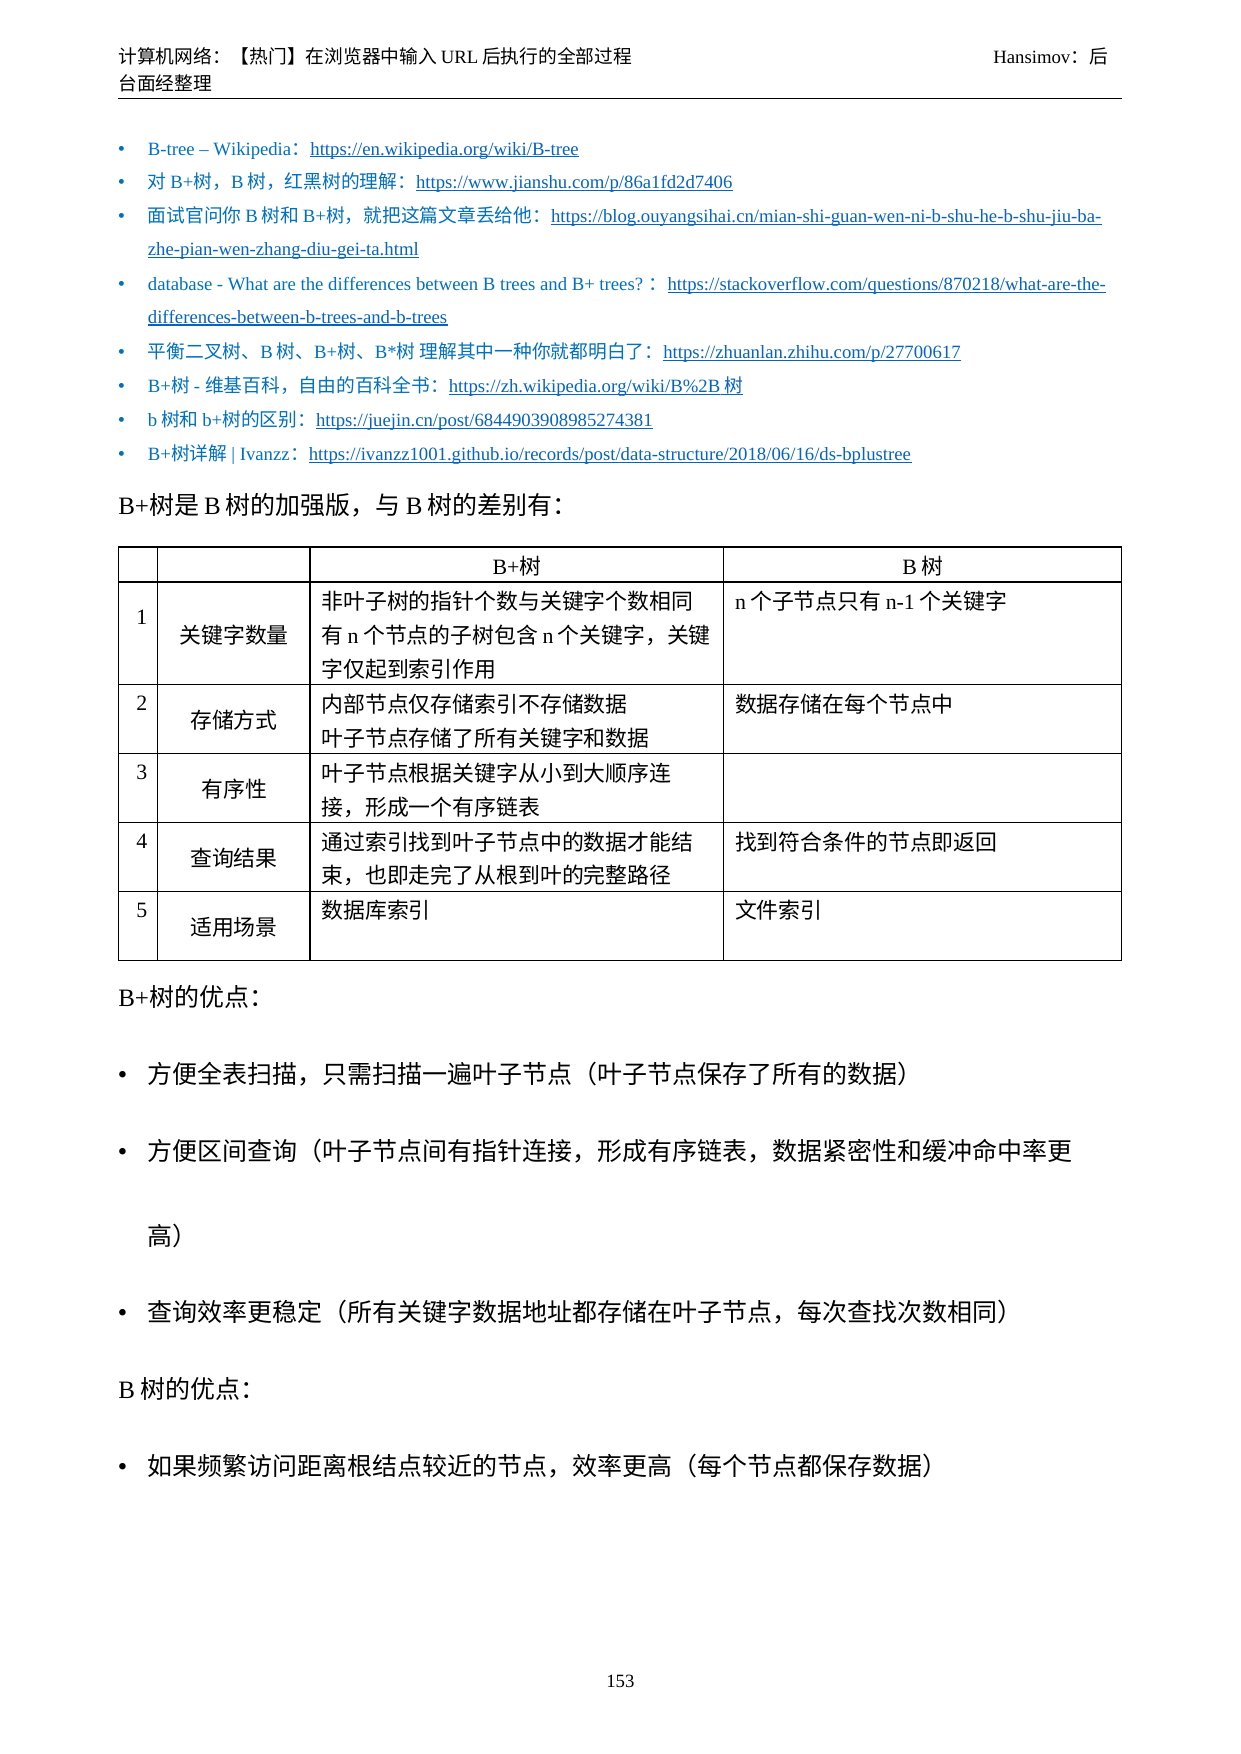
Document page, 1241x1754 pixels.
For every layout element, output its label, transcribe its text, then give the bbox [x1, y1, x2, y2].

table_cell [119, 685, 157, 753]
text 对B+树，B树，红黑树的理解：https://www.jianshu.com/p/86a1fd2d7406 [118, 164, 1122, 198]
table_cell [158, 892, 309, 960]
text 如果频繁访问距离根结点较近的节点，效率更高（每个节点都保存数据） [118, 1431, 1122, 1499]
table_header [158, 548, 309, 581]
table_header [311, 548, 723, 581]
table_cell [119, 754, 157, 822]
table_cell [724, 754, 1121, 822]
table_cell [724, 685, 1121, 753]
text 查询效率更稳定（所有关键字数据地址都存储在叶子节点，每次查找次数相同） [118, 1277, 1122, 1345]
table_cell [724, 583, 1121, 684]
text database - What are the differences between B trees and B+ trees? ：https://stackoverflow.com/questions/870218/what-are-the-differences-between-b-trees-and-b-trees [118, 266, 1122, 334]
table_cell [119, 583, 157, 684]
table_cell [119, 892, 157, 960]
text 方便区间查询（叶子节点间有指针连接，形成有序链表，数据紧密性和缓冲命中率更高） [118, 1115, 1122, 1268]
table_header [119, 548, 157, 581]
text b树和b+树的区别：https://juejin.cn/post/6844903908985274381 [118, 402, 1122, 436]
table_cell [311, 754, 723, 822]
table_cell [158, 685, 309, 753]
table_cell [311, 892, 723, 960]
text B+树的优点： [118, 961, 1122, 1029]
text B+树是B树的加强版，与B树的差别有： [118, 469, 1122, 537]
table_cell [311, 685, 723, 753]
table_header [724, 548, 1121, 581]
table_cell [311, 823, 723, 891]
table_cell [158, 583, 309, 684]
text B-tree – Wikipedia：https://en.wikipedia.org/wiki/B-tree [118, 130, 1122, 164]
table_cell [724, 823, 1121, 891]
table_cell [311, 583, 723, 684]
text B+树 - 维基百科，自由的百科全书：https://zh.wikipedia.org/wiki/B%2B树 [118, 368, 1122, 402]
text 平衡二叉树、B树、B+树、B*树 理解其中一种你就都明白了：https://zhuanlan.zhihu.com/p/27700617 [118, 334, 1122, 368]
text 面试官问你B树和B+树，就把这篇文章丢给他：https://blog.ouyangsihai.cn/mian-shi-guan-wen-ni-b-shu-he-b-shu-jiu-ba-zhe-pian-wen-zhang-diu-gei-ta.html [118, 198, 1122, 266]
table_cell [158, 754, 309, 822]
text 方便全表扫描，只需扫描一遍叶子节点（叶子节点保存了所有的数据） [118, 1038, 1122, 1106]
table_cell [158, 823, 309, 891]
text B+树详解 | Ivanzz：https://ivanzz1001.github.io/records/post/data-structure/2018/06/16/ds-bplustree [118, 436, 1122, 469]
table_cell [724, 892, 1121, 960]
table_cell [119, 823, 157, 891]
text B树的优点： [118, 1354, 1122, 1422]
